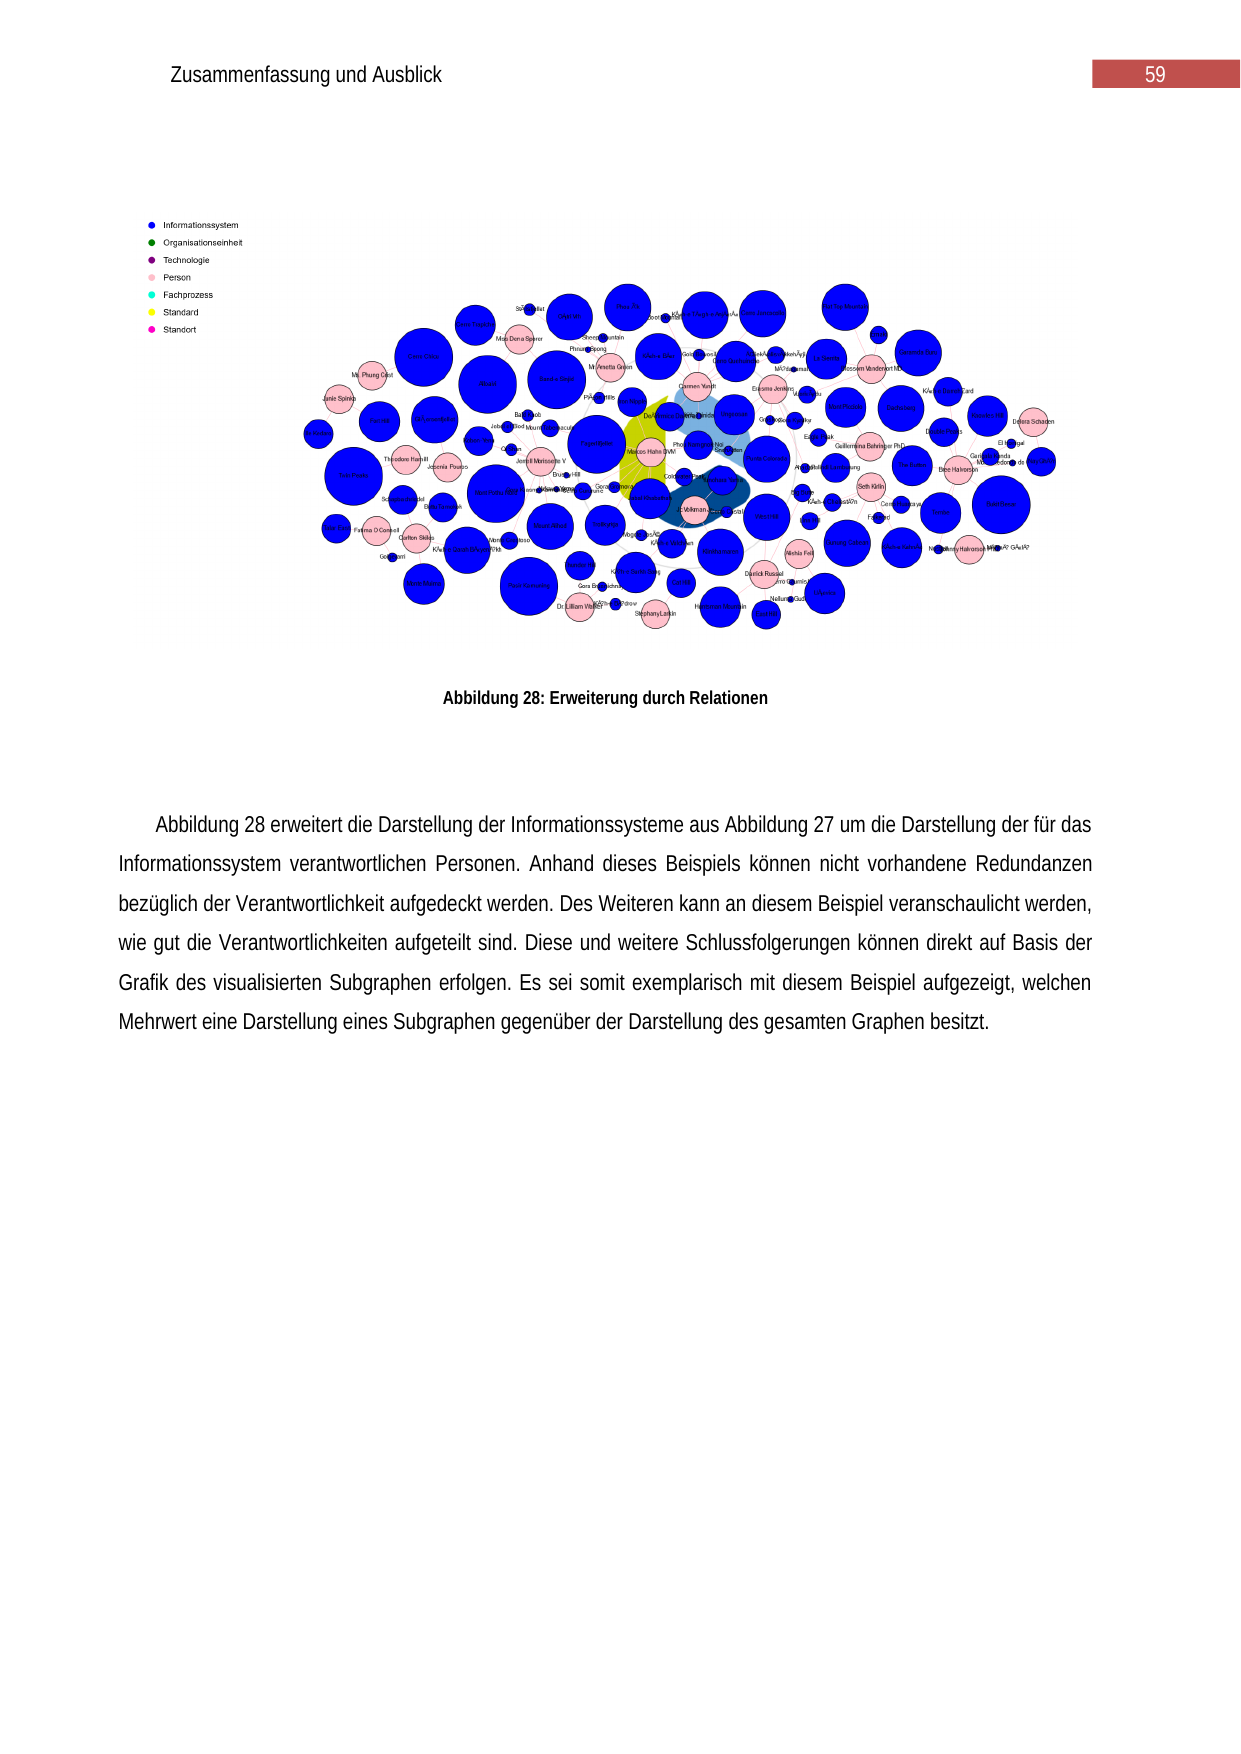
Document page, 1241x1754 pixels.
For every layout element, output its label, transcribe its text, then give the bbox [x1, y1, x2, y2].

text Abbildung 28: Erweiterung durch Relationen [133, 687, 1078, 709]
picture [132, 212, 1078, 649]
text Abbildung 28 erweitert die Darstellung der Informationssysteme aus Abbildung 27 um die Darstellung der für das Informationssystem verantwortlichen Personen. Anhand dieses Beispiels können nicht vorhandene Redundanzen bezüglich der Verantwortlichkeit aufgedeckt werden. Des Weiteren kann an diesem Beispiel veranschaulicht werden, wie gut die Verantwortlichkeiten aufgeteilt sind. Diese und weitere Schlussfolgerungen können direkt auf Basis der Grafik des visualisierten Subgraphen erfolgen. Es sei somit exemplarisch mit diesem Beispiel aufgezeigt, welchen Mehrwert eine Darstellung eines Subgraphen gegenüber der Darstellung des gesamten Graphen besitzt. [118, 811, 1092, 1034]
